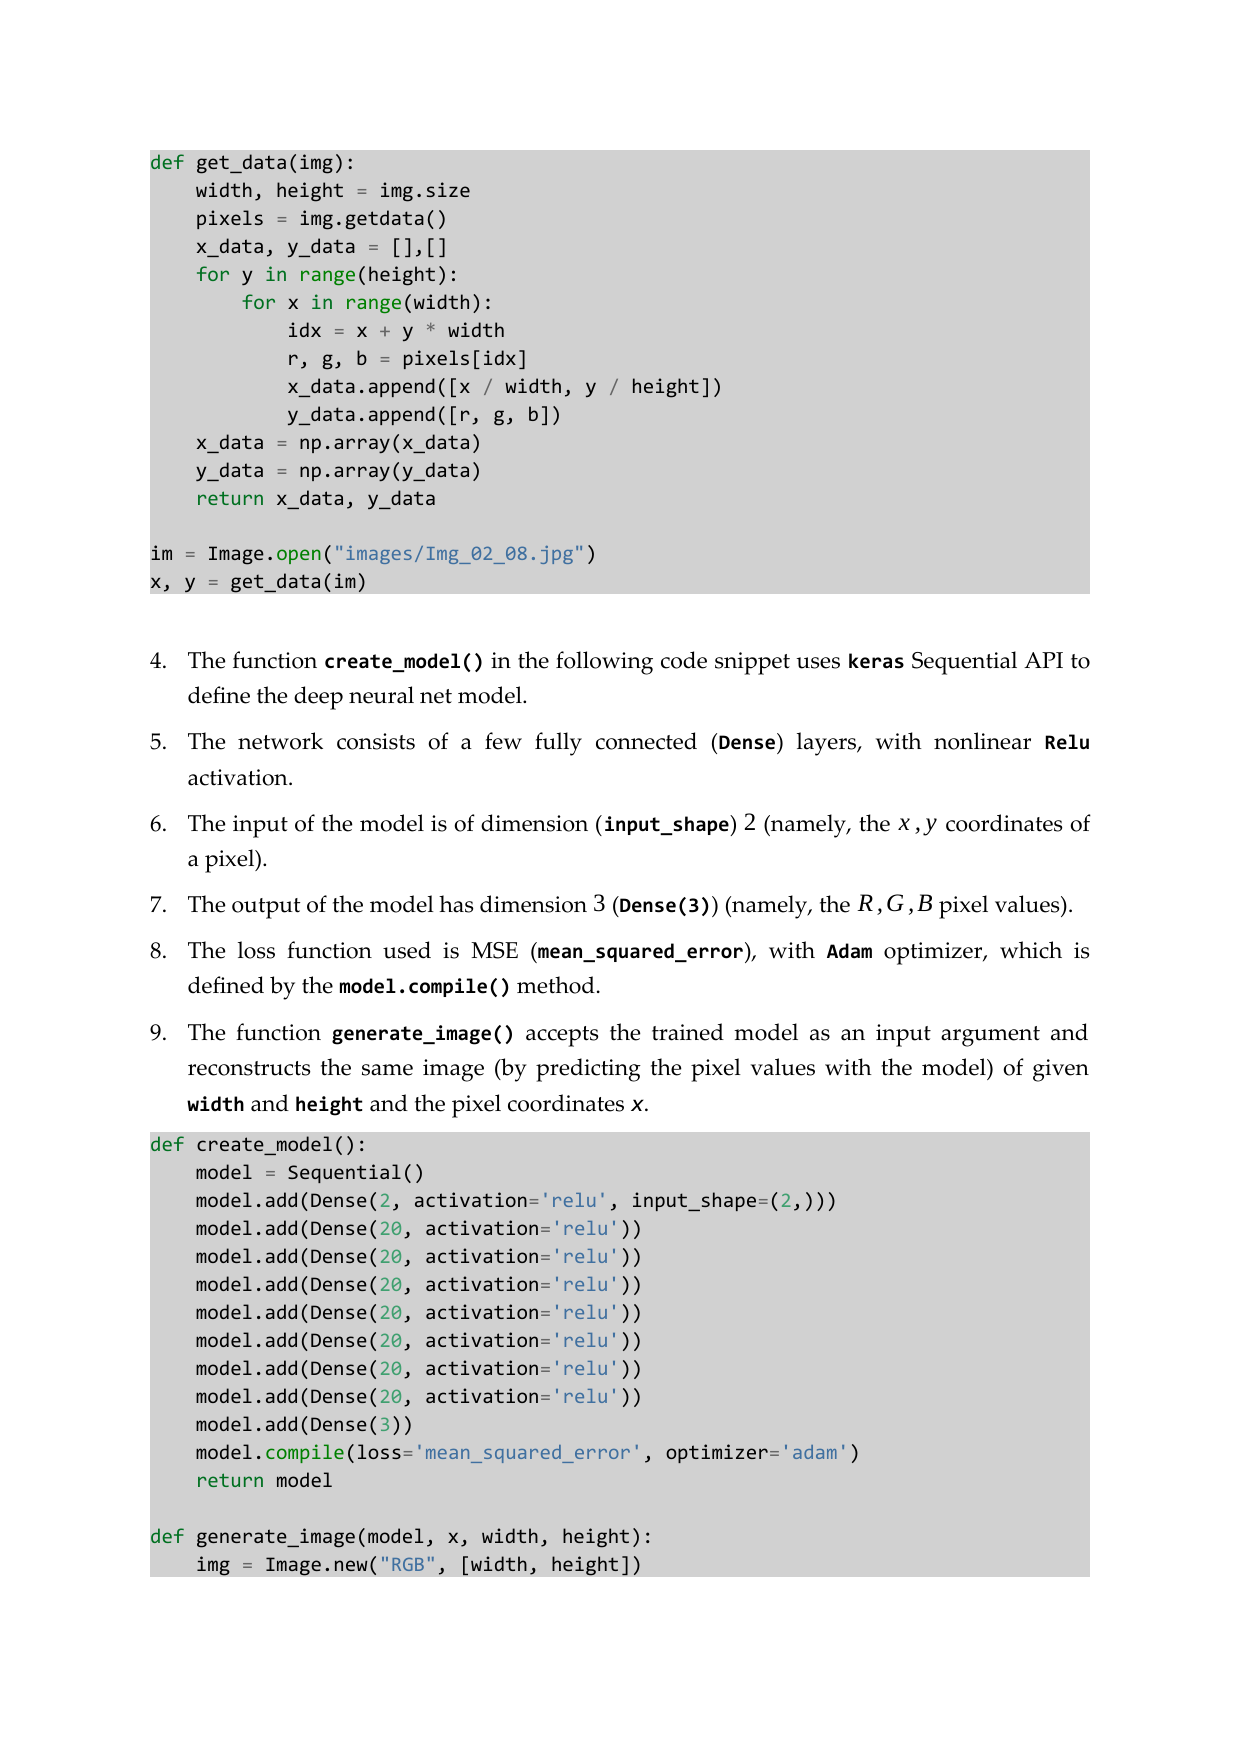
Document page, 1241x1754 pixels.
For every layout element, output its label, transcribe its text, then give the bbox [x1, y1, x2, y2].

list The network consists of a few fully connected (Dense) layers, with nonlinear Relu activation. [150, 725, 1090, 792]
list The input of the model is of dimension (input_shape) (namely, the coordinates of a pixel). [150, 807, 1090, 873]
list The function create_model() in the following code snippet uses keras Sequential API to define the deep neural net model. [150, 644, 1090, 710]
list The loss function used is MSE (mean_squared_error), with Adam optimizer, which is defined by the model.compile() method. [150, 934, 1090, 1001]
list The output of the model has dimension (Dense(3)) (namely, the pixel values). [150, 888, 1090, 919]
text def get_data(img): width, height = img.size pixels = img.getdata() x_data, y_data = [],[] for y in range(height): for x in range(width): idx = x + y * width r, g, b = pixels[idx] x_data.append([x / width, y / height]) y_data.append([r, g, b]) x_data = np.array(x_data) y_data = np.array(y_data) return x_data, y_data im = Image.open("images/Img_02_08.jpg") x, y = get_data(im) [150, 150, 1090, 594]
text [150, 1132, 1090, 1577]
list The function generate_image() accepts the trained model as an input argument and reconstructs the same image (by predicting the pixel values with the model) of given width and height and the pixel coordinates x. [150, 1016, 1090, 1117]
